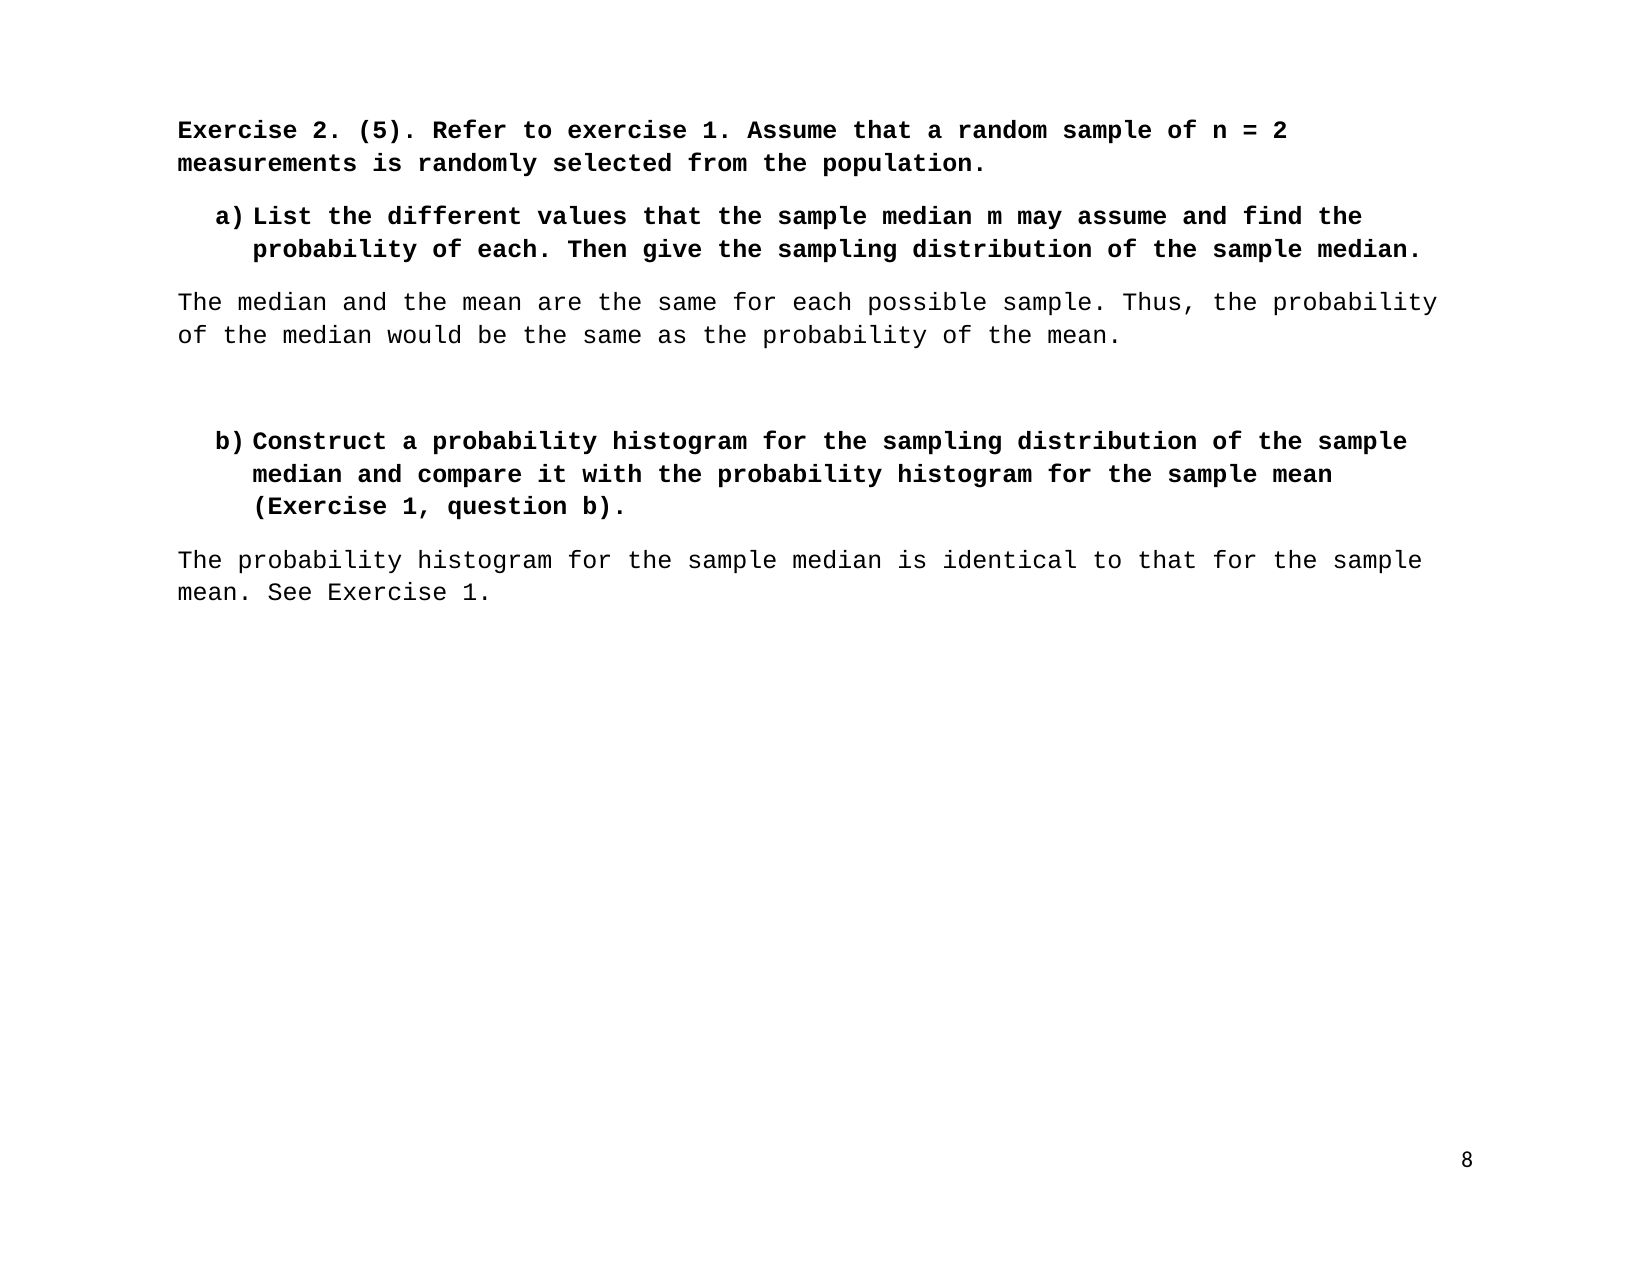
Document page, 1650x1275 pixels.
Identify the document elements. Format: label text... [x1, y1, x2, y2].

list Construct a probability histogram for the sampling distribution of the sample median and compare it with the probability histogram for the sample mean (Exercise 1, question b). [215, 429, 1473, 522]
text The median and the mean are the same for each possible sample. Thus, the probability of the median would be the same as the probability of the mean. [177, 290, 1473, 351]
list List the different values that the sample median m may assume and find the probability of each. Then give the sampling distribution of the sample median. [215, 204, 1473, 265]
text Exercise 2. (5). Refer to exercise 1. Assume that a random sample of n = 2 measurements is randomly selected from the population. [177, 118, 1473, 179]
text The probability histogram for the sample median is identical to that for the sample mean. See Exercise 1. [177, 547, 1473, 608]
